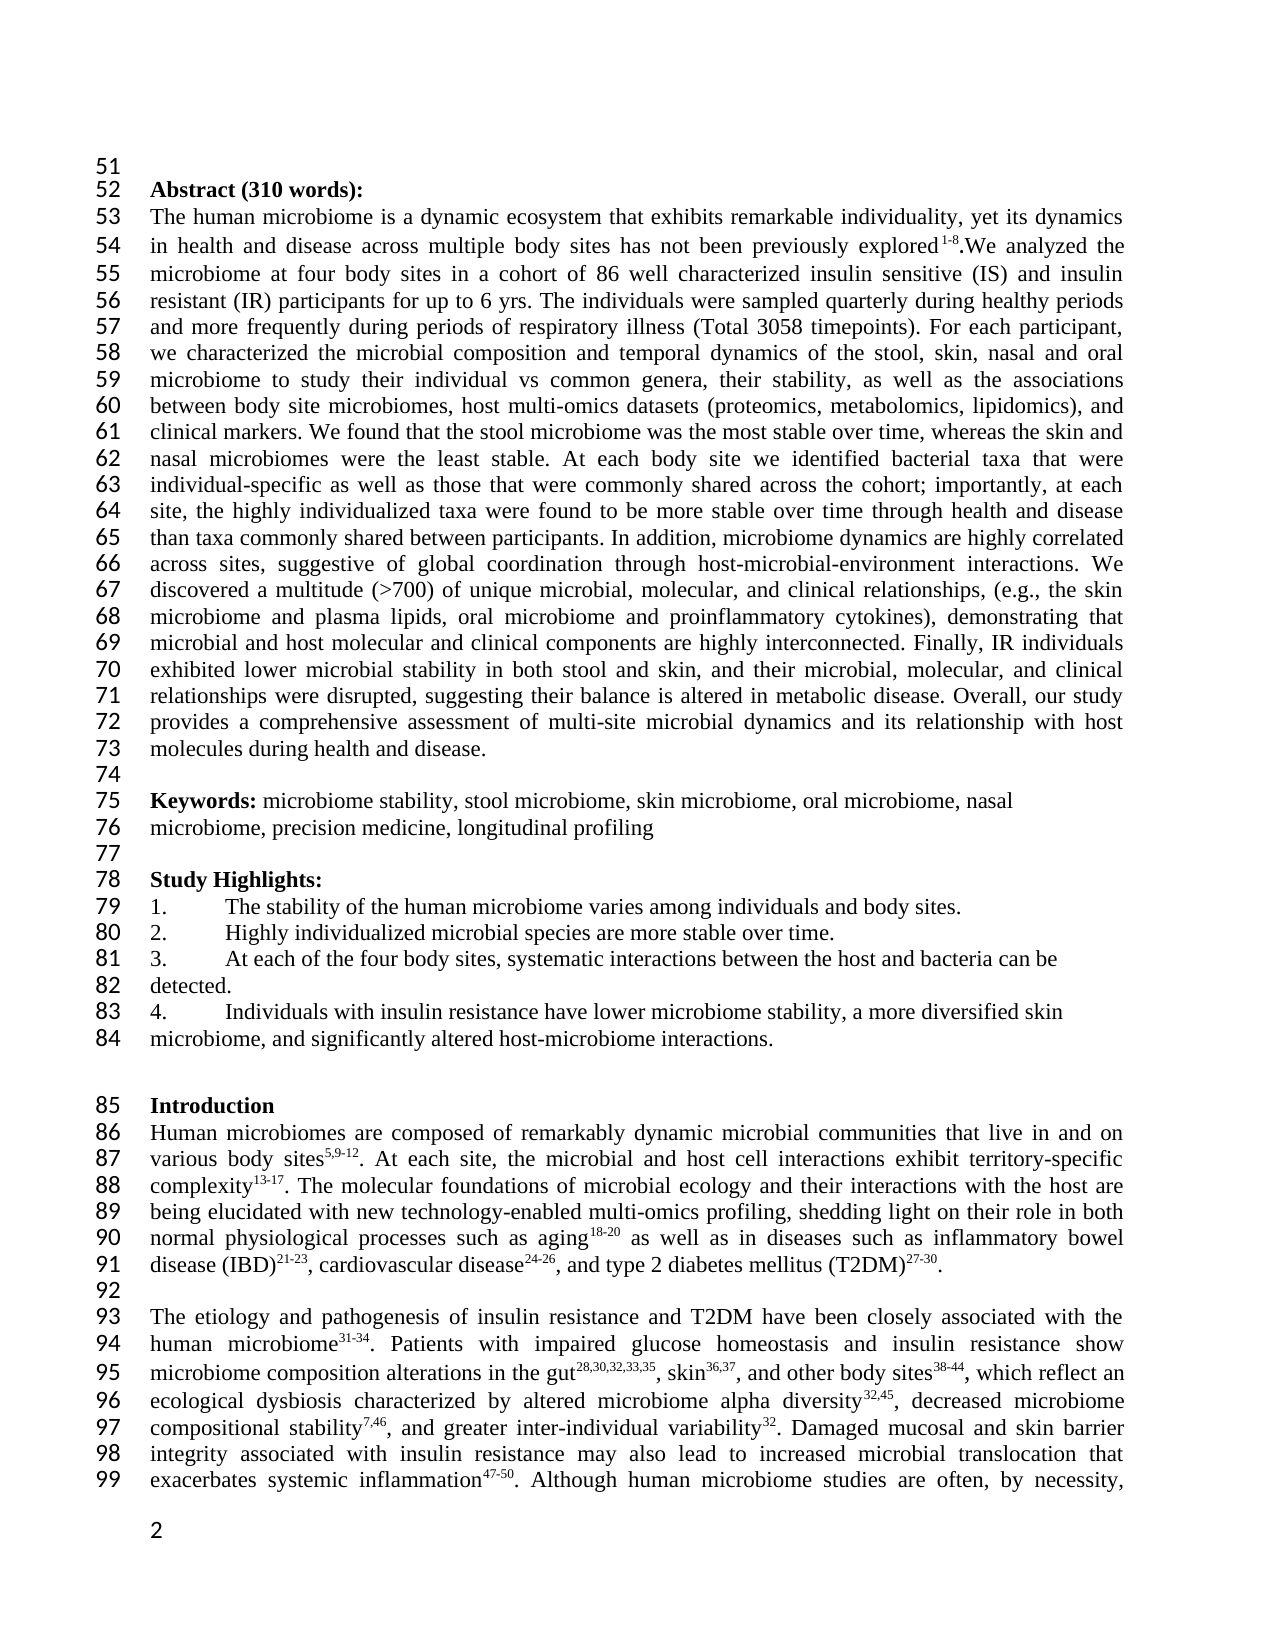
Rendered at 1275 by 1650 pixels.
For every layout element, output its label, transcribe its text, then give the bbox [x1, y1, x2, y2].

list Individuals with insulin resistance have lower microbiome stability, a more diversified skin microbiome, and significantly altered host-microbiome interactions. [150, 998, 1125, 1051]
list Highly individualized microbial species are more stable over time. [150, 919, 1125, 946]
text Abstract (310 words): [150, 176, 1125, 203]
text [150, 1303, 1125, 1493]
text Human microbiomes are composed of remarkably dynamic microbial communities that live in and on various body sites5,9-12. At each site, the microbial and host cell interactions exhibit territory-specific complexity13-17. The molecular foundations of microbial ecology and their interactions with the host are being elucidated with new technology-enabled multi-omics profiling, shedding light on their role in both normal physiological processes such as aging18-20 as well as in diseases such as inflammatory bowel disease (IBD)21-23, cardiovascular disease24-26, and type 2 diabetes mellitus (T2DM)27-30. [150, 1119, 1125, 1277]
list The stability of the human microbiome varies among individuals and body sites. [150, 893, 1125, 919]
subtitle Introduction [150, 1093, 1125, 1119]
text The human microbiome is a dynamic ecosystem that exhibits remarkable individuality, yet its dynamics in health and disease across multiple body sites has not been previously explored1-8.We analyzed the microbiome at four body sites in a cohort of 86 well characterized insulin sensitive (IS) and insulin resistant (IR) participants for up to 6 yrs. The individuals were sampled quarterly during healthy periods and more frequently during periods of respiratory illness (Total 3058 timepoints). For each participant, we characterized the microbial composition and temporal dynamics of the stool, skin, nasal and oral microbiome to study their individual vs common genera, their stability, as well as the associations between body site microbiomes, host multi-omics datasets (proteomics, metabolomics, lipidomics), and clinical markers. We found that the stool microbiome was the most stable over time, whereas the skin and nasal microbiomes were the least stable. At each body site we identified bacterial taxa that were individual-specific as well as those that were commonly shared across the cohort; importantly, at each site, the highly individualized taxa were found to be more stable over time through health and disease than taxa commonly shared between participants. In addition, microbiome dynamics are highly correlated across sites, suggestive of global coordination through host-microbial-environment interactions. We discovered a multitude (>700) of unique microbial, molecular, and clinical relationships, (e.g., the skin microbiome and plasma lipids, oral microbiome and proinflammatory cytokines), demonstrating that microbial and host molecular and clinical components are highly interconnected. Finally, IR individuals exhibited lower microbial stability in both stool and skin, and their microbial, molecular, and clinical relationships were disrupted, suggesting their balance is altered in metabolic disease. Overall, our study provides a comprehensive assessment of multi-site microbial dynamics and its relationship with host molecules during health and disease. [150, 203, 1125, 761]
list At each of the four body sites, systematic interactions between the host and bacteria can be detected. [150, 946, 1125, 998]
text Keywords: microbiome stability, stool microbiome, skin microbiome, oral microbiome, nasal microbiome, precision medicine, longitudinal profiling [150, 787, 1125, 840]
text Study Highlights: [150, 866, 1125, 893]
